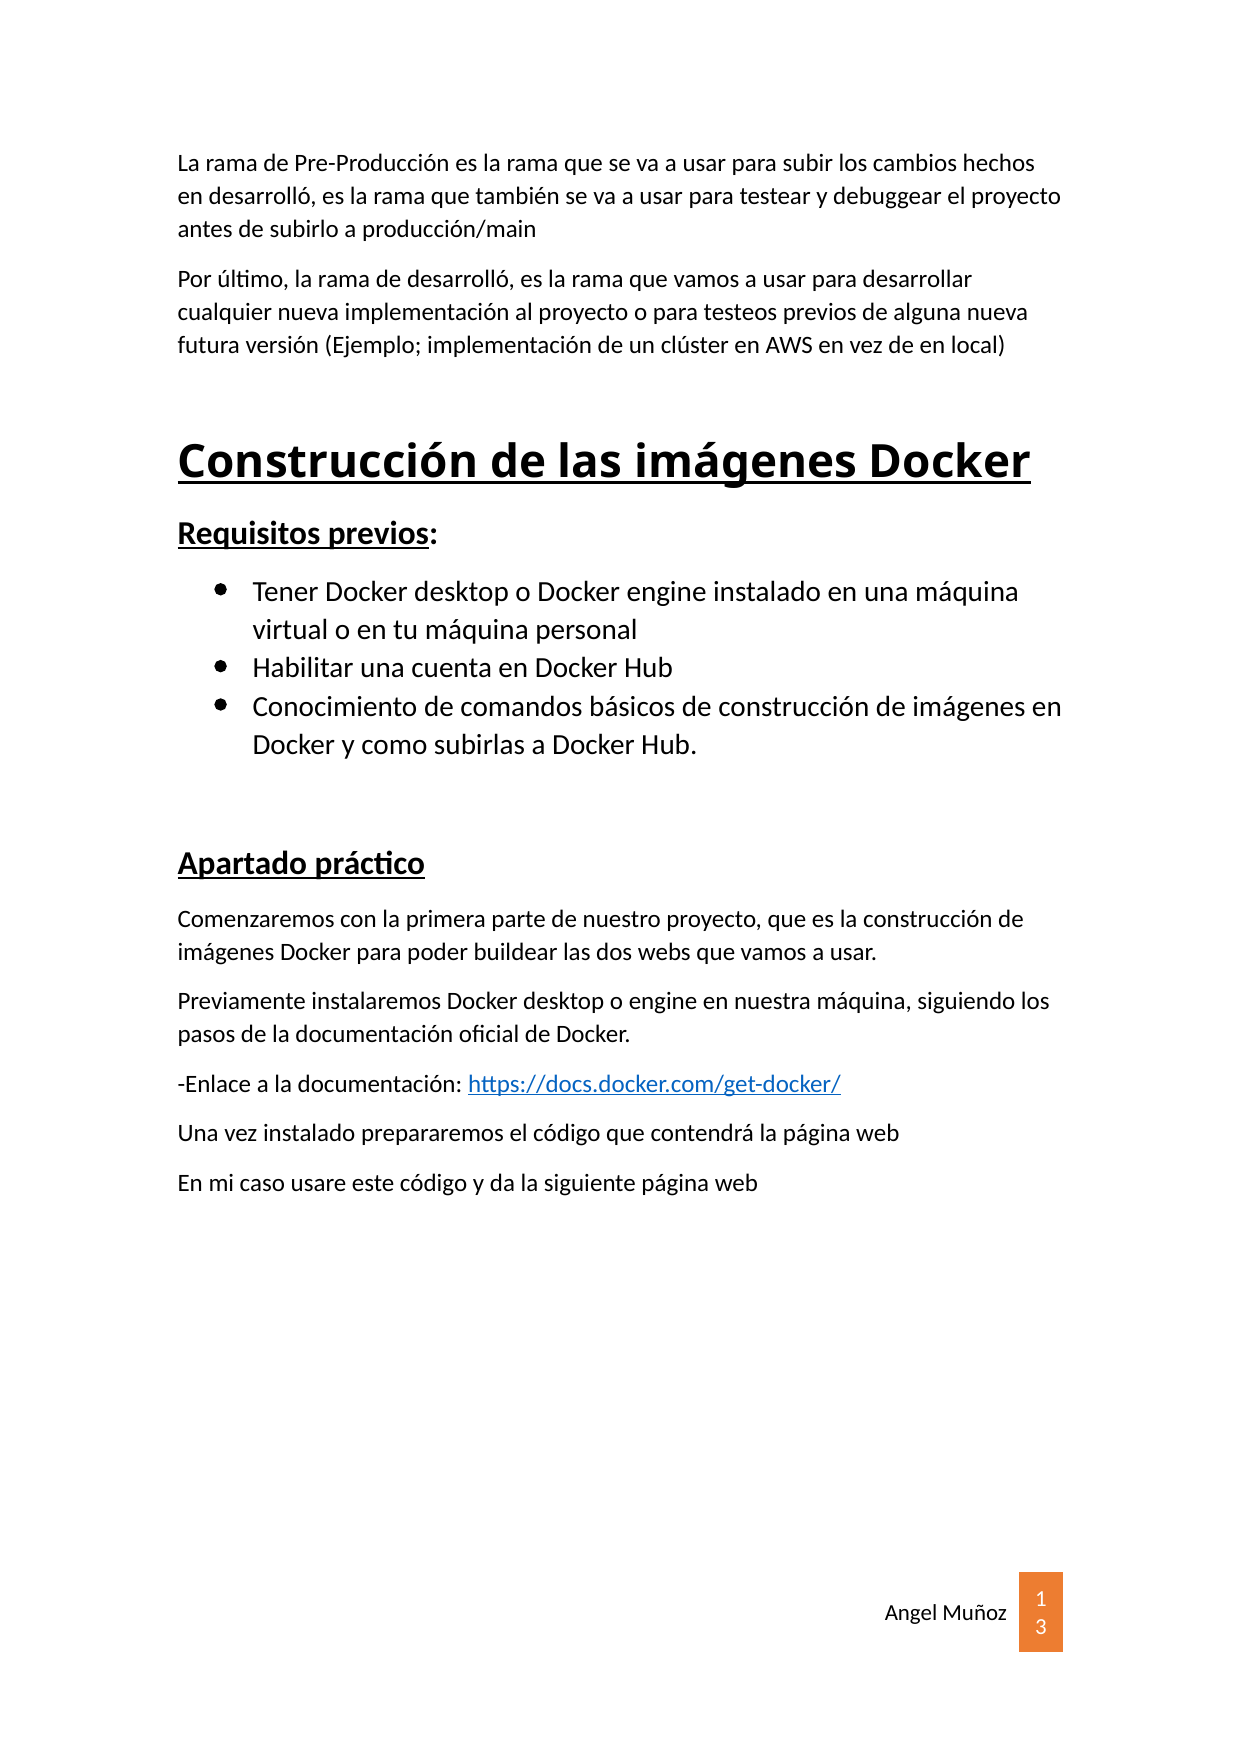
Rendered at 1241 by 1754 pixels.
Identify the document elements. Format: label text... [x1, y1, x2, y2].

text La rama de Pre-Producción es la rama que se va a usar para subir los cambios hechos en desarrolló, es la rama que también se va a usar para testear y debuggear el proyecto antes de subirlo a producción/main [177, 148, 1063, 244]
text Apartado práctico [177, 842, 1063, 883]
list Tener Docker desktop o Docker engine instalado en una máquina virtual o en tu máquina personal [215, 573, 1063, 647]
text En mi caso usare este código y da la siguiente página web [177, 1167, 1063, 1197]
list Conocimiento de comandos básicos de construcción de imágenes en Docker y como subirlas a Docker Hub. [215, 688, 1063, 762]
text -Enlace a la documentación: https://docs.docker.com/get-docker/ [177, 1068, 1063, 1098]
text Construcción de las imágenes Docker [177, 428, 1063, 490]
text Requisitos previos: [177, 512, 1063, 553]
list Habilitar una cuenta en Docker Hub [215, 649, 1063, 685]
text Una vez instalado prepararemos el código que contendrá la página web [177, 1117, 1063, 1148]
text Previamente instalaremos Docker desktop o engine en nuestra máquina, siguiendo los pasos de la documentación oficial de Docker. [177, 985, 1063, 1049]
text Comenzaremos con la primera parte de nuestro proyecto, que es la construcción de imágenes Docker para poder buildear las dos webs que vamos a usar. [177, 903, 1063, 966]
text Por último, la rama de desarrolló, es la rama que vamos a usar para desarrollar cualquier nueva implementación al proyecto o para testeos previos de alguna nueva futura versión (Ejemplo; implementación de un clúster en AWS en vez de en local) [177, 263, 1063, 359]
